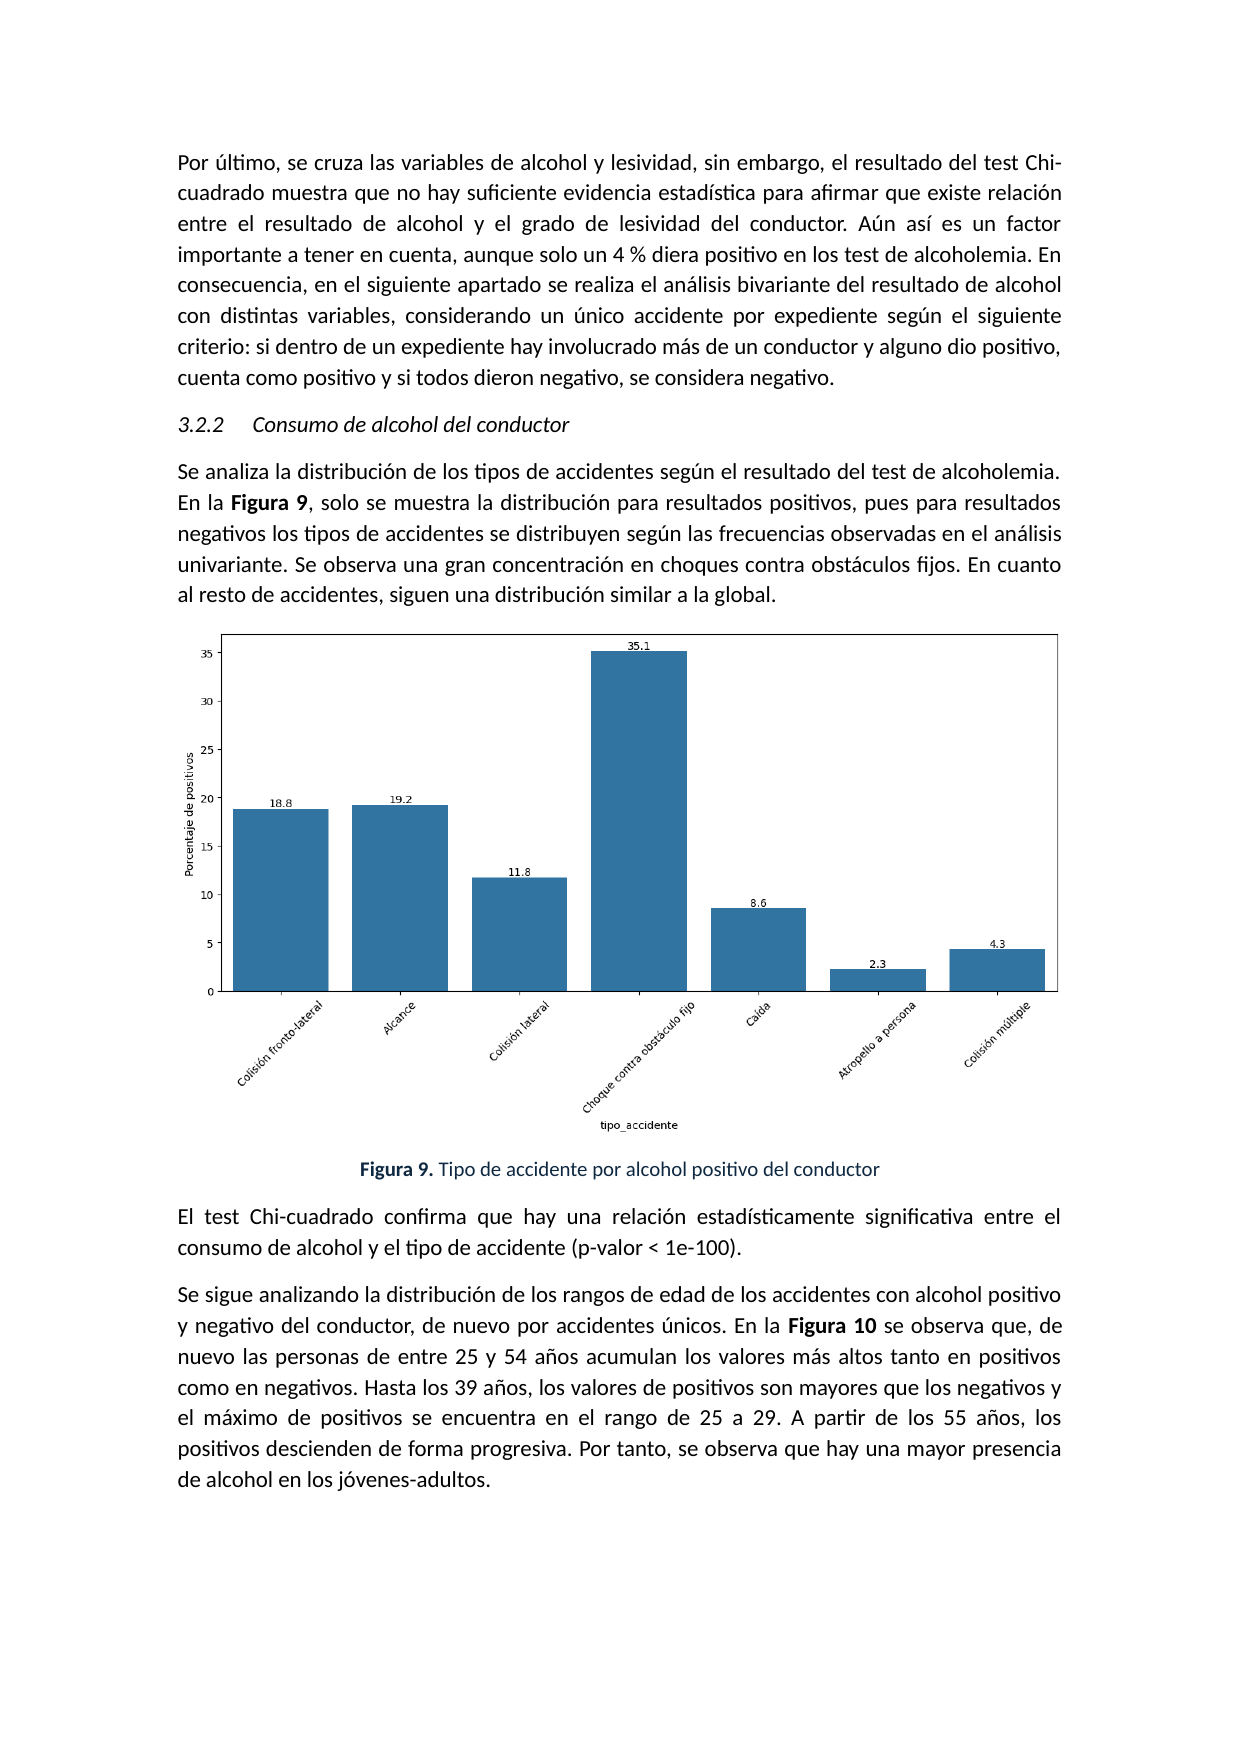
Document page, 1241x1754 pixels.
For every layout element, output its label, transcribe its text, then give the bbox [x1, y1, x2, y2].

picture [177, 627, 1063, 1138]
text Por último, se cruza las variables de alcohol y lesividad, sin embargo, el resultado del test Chi-cuadrado muestra que no hay suficiente evidencia estadística para afirmar que existe relación entre el resultado de alcohol y el grado de lesividad del conductor. Aún así es un factor importante a tener en cuenta, aunque solo un 4 % diera positivo en los test de alcoholemia. En consecuencia, en el siguiente apartado se realiza el análisis bivariante del resultado de alcohol con distintas variables, considerando un único accidente por expediente según el siguiente criterio: si dentro de un expediente hay involucrado más de un conductor y alguno dio positivo, cuenta como positivo y si todos dieron negativo, se considera negativo. [177, 148, 1063, 391]
text Figura 9. Tipo de accidente por alcohol positivo del conductor [177, 1156, 1063, 1182]
text El test Chi-cuadrado confirma que hay una relación estadísticamente significativa entre el consumo de alcohol y el tipo de accidente (p-valor < 1e-100). [177, 1202, 1063, 1261]
text Se sigue analizando la distribución de los rangos de edad de los accidentes con alcohol positivo y negativo del conductor, de nuevo por accidentes únicos. En la Figura 10 se observa que, de nuevo las personas de entre 25 y 54 años acumulan los valores más altos tanto en positivos como en negativos. Hasta los 39 años, los valores de positivos son mayores que los negativos y el máximo de positivos se encuentra en el rango de 25 a 29. A partir de los 55 años, los positivos descienden de forma progresiva. Por tanto, se observa que hay una mayor presencia de alcohol en los jóvenes-adultos. [177, 1281, 1063, 1493]
text Se analiza la distribución de los tipos de accidentes según el resultado del test de alcoholemia. En la Figura 9, solo se muestra la distribución para resultados positivos, pues para resultados negativos los tipos de accidentes se distribuyen según las frecuencias observadas en el análisis univariante. Se observa una gran concentración en choques contra obstáculos fijos. En cuanto al resto de accidentes, siguen una distribución similar a la global. [177, 457, 1063, 608]
subtitle Consumo de alcohol del conductor [177, 410, 1063, 438]
